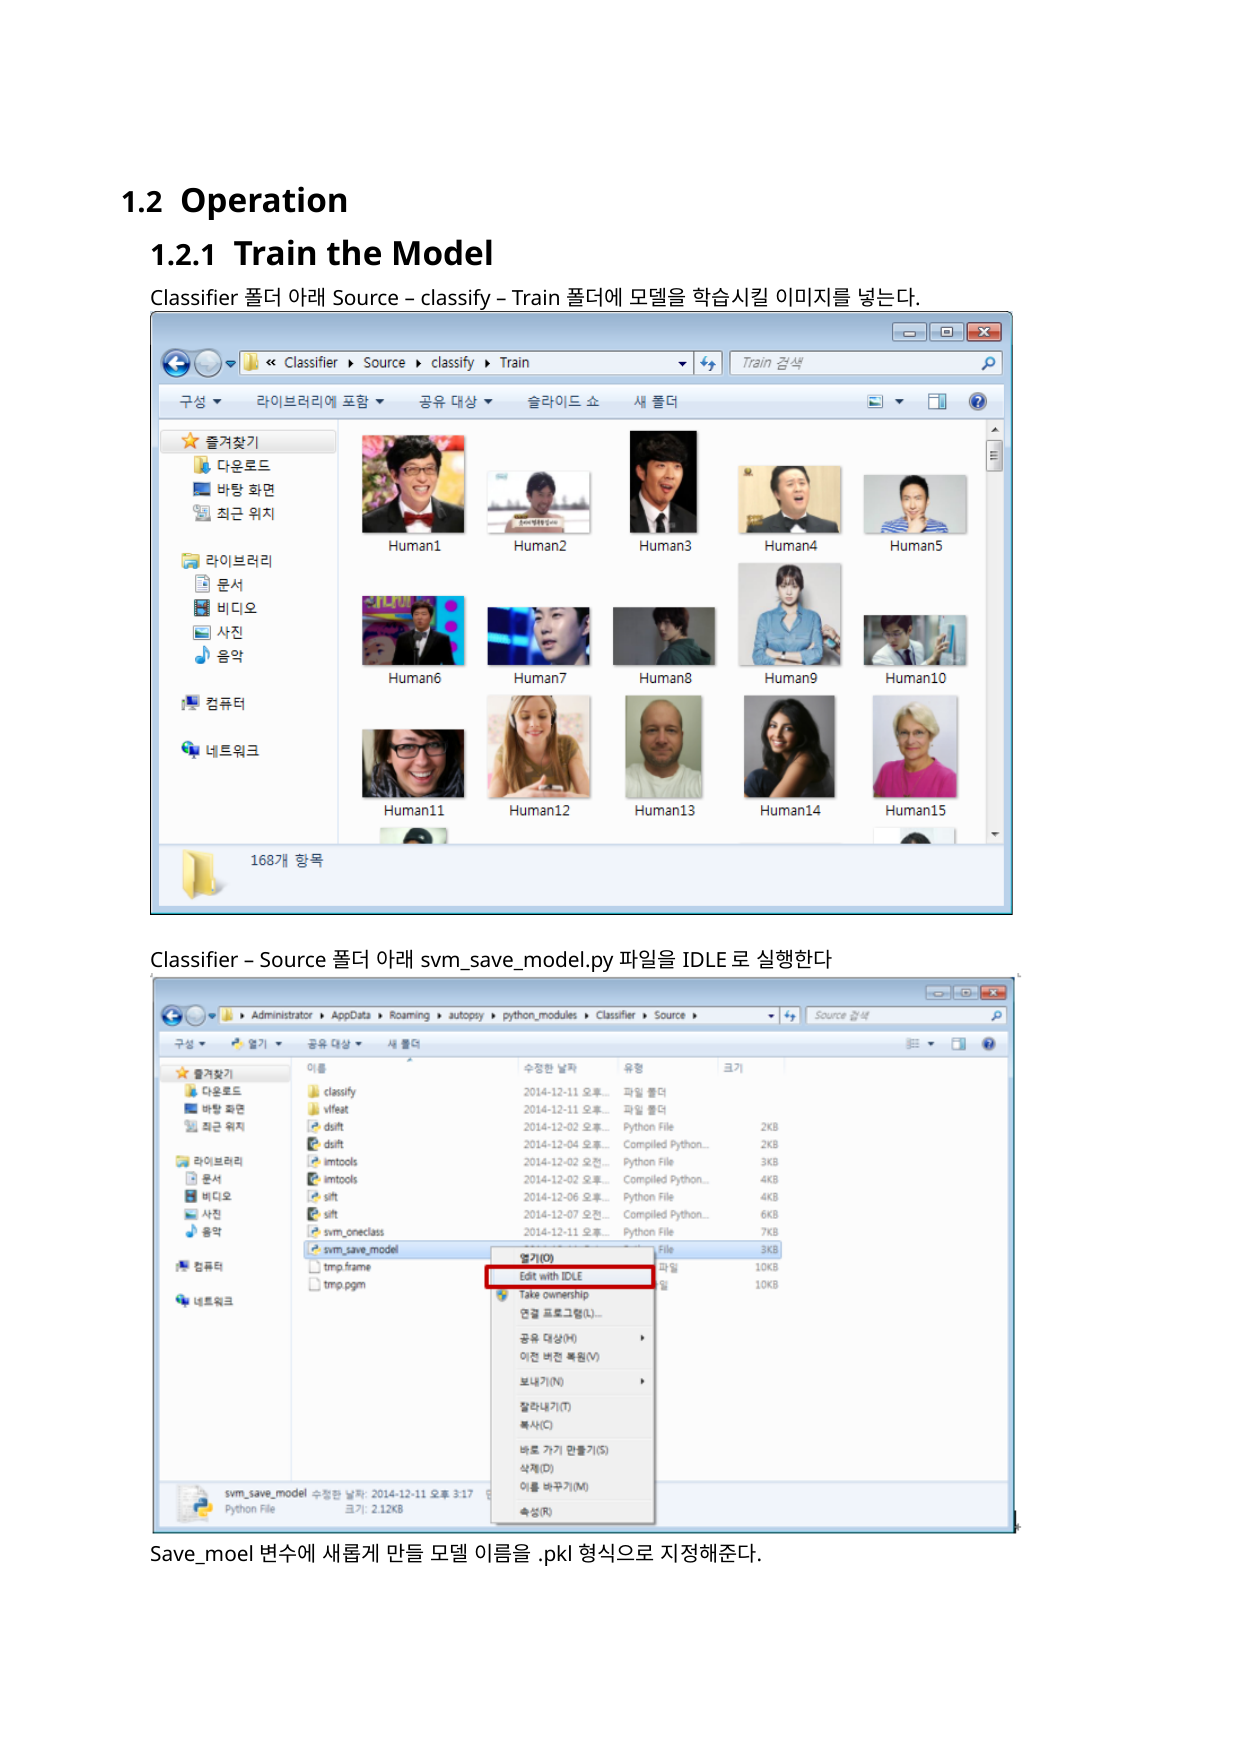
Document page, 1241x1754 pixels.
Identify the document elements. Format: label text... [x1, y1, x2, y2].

text Classifier 폴더 아래 Source – classify – Train 폴더에 모델을 학습시킬 이미지를 넣는다. [150, 282, 1069, 312]
text Save_moel 변수에 새롭게 만들 모델 이름을 .pkl 형식으로 지정해준다. [150, 1538, 1069, 1568]
picture [150, 311, 1013, 915]
text Classifier – Source 폴더 아래 svm_save_model.py 파일을 IDLE로 실행한다 [150, 943, 1069, 973]
text Operation [121, 177, 1069, 223]
picture [150, 973, 1022, 1538]
list Train the Model [150, 229, 1069, 275]
